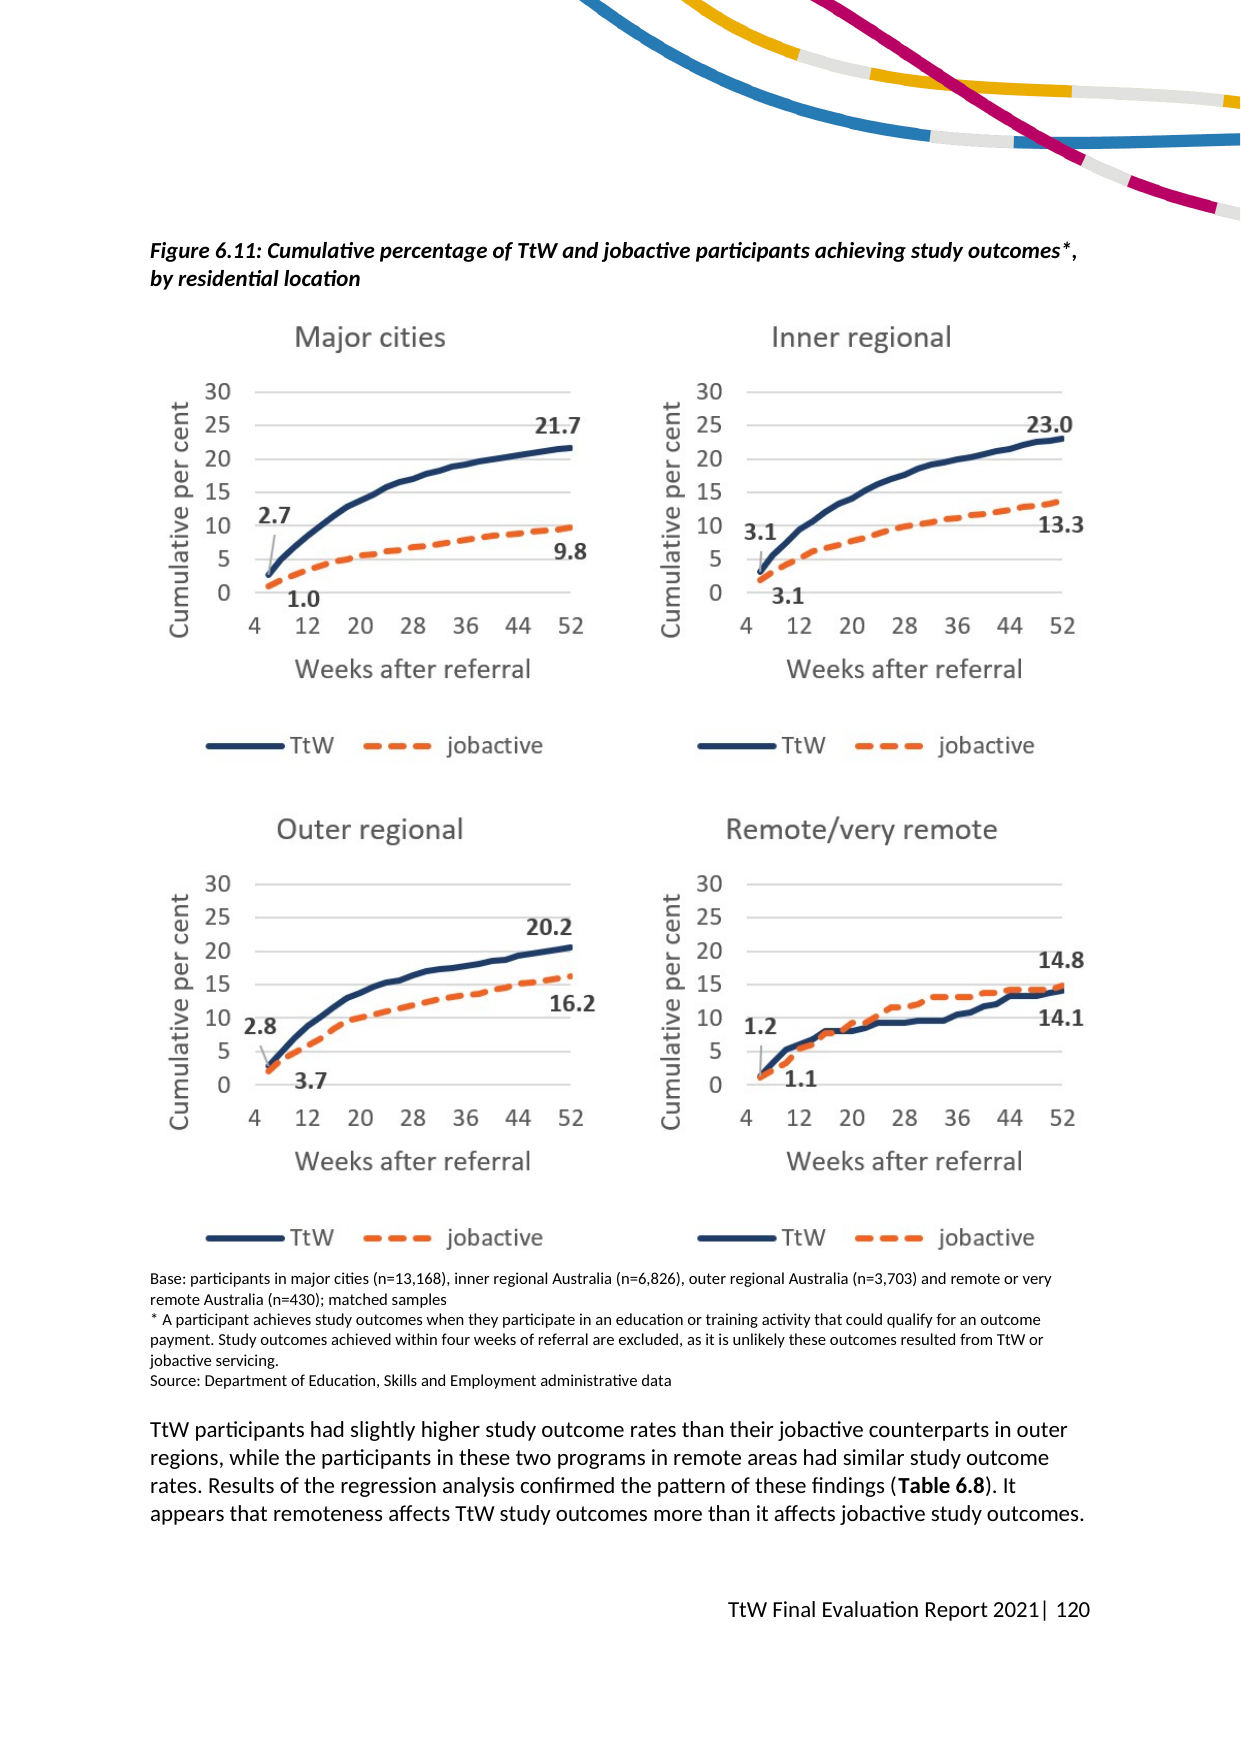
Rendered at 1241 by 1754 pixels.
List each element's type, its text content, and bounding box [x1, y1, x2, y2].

text TtW participants had slightly higher study outcome rates than their jobactive counterparts in outer regions, while the participants in these two programs in remote areas had similar study outcome rates. Results of the regression analysis confirmed the pattern of these findings (Table 6.8). It appears that remoteness affects TtW study outcomes more than it affects jobactive study outcomes. [150, 1416, 1090, 1528]
picture [150, 317, 1089, 1257]
text Source: Department of Education, Skills and Employment administrative data [150, 1370, 1090, 1391]
picture [0, 0, 1241, 229]
text * A participant achieves study outcomes when they participate in an education or training activity that could qualify for an outcome payment. Study outcomes achieved within four weeks of referral are excluded, as it is unlikely these outcomes resulted from TtW or jobactive servicing. [150, 1309, 1090, 1370]
text Figure 6.11: Cumulative percentage of TtW and jobactive participants achieving study outcomes*, by residential location [150, 236, 1090, 292]
text Base: participants in major cities (n=13,168), inner regional Australia (n=6,826), outer regional Australia (n=3,703) and remote or very remote Australia (n=430); matched samples [150, 1269, 1090, 1309]
